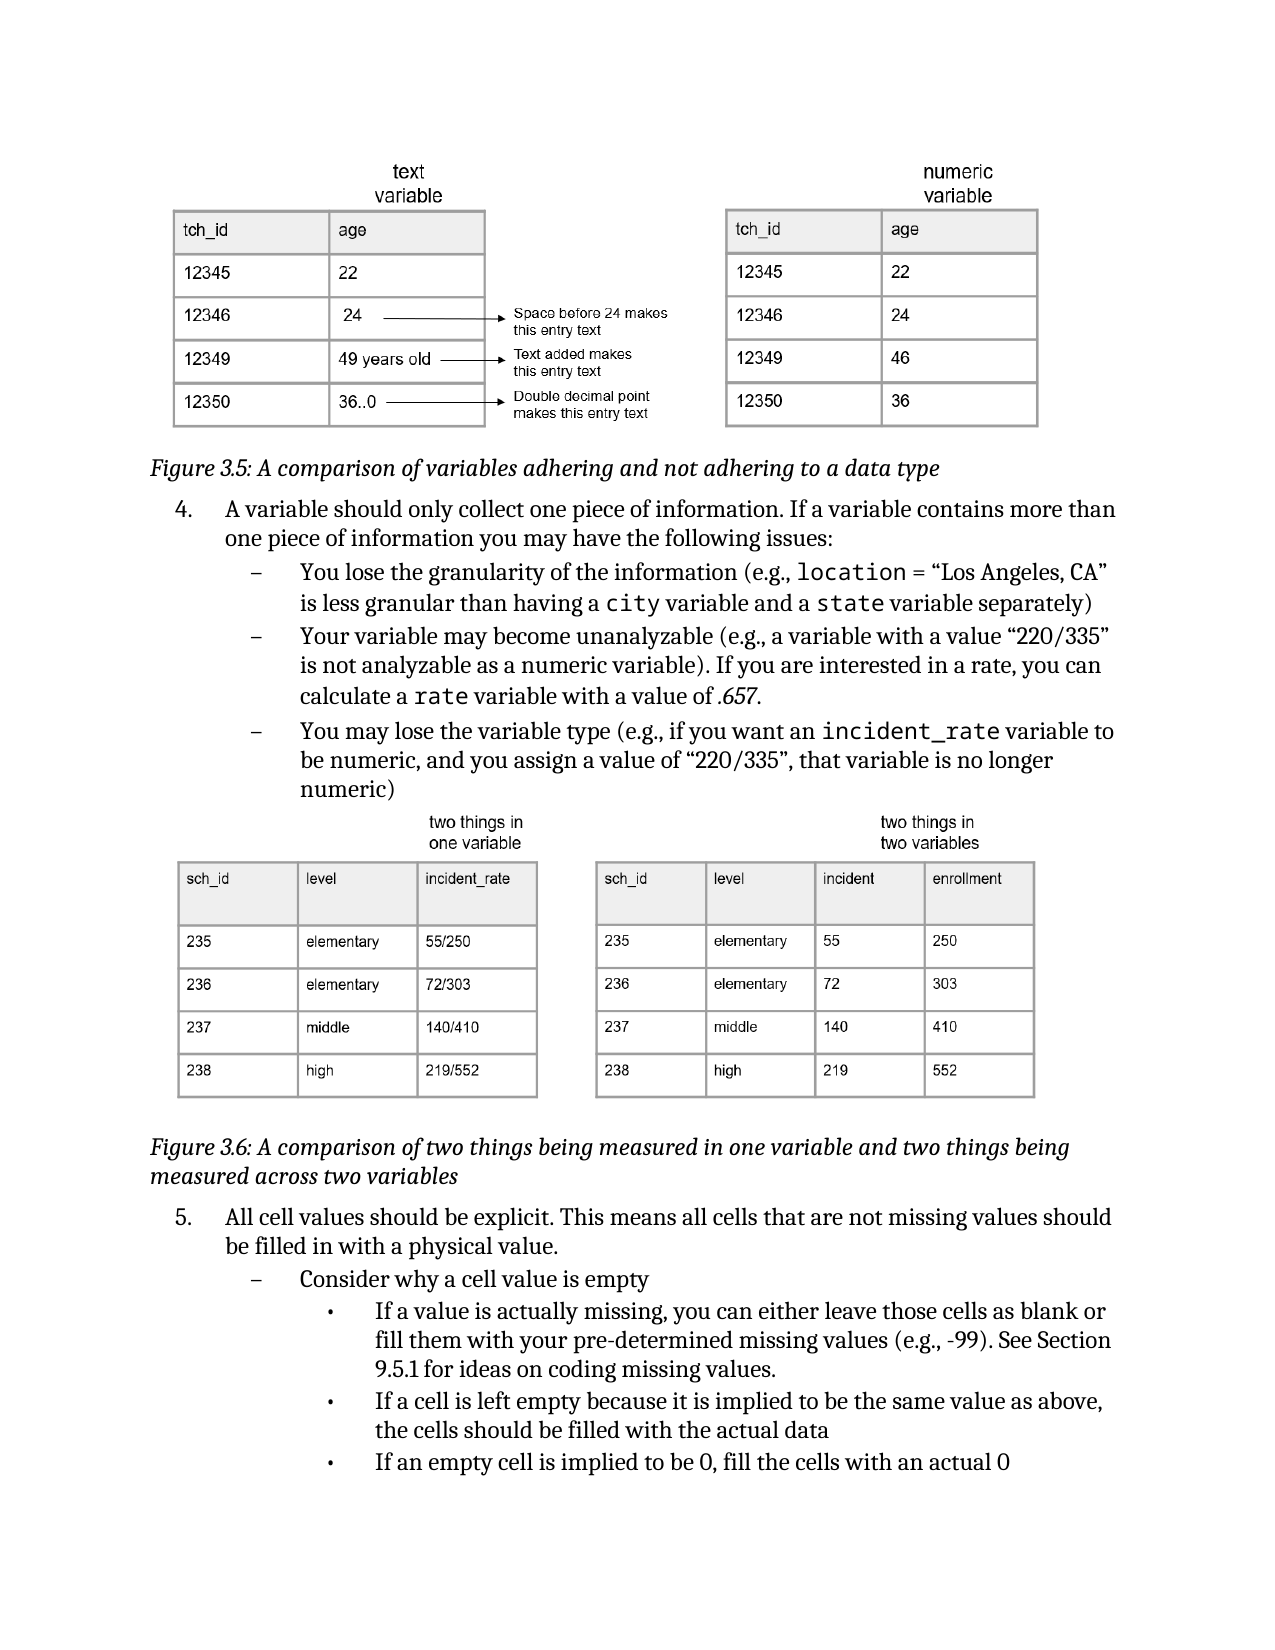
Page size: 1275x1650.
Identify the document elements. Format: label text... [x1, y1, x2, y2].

list You may lose the variable type (e.g., if you want an incident_rate variable to be numeric, and you assign a value of “220/335”, that variable is no longer numeric) [250, 715, 1125, 803]
list If a value is actually missing, you can either leave those cells as blank or fill them with your pre-determined missing values (e.g., -99). See Section 9.5.1 for ideas on coding missing values. [325, 1297, 1125, 1383]
picture [168, 150, 1044, 433]
list You lose the granularity of the information (e.g., location = “Los Angeles, CA” is less granular than having a city variable and a state variable separately) [250, 556, 1125, 618]
text Figure 3.6: A comparison of two things being measured in one variable and two things being measured across two variables [150, 1133, 1125, 1191]
list If a cell is left empty because it is implied to be the same value as above, the cells should be filled with the actual data [325, 1387, 1125, 1444]
list If an empty cell is implied to be 0, fill the cells with an actual 0 [325, 1448, 1125, 1477]
list Your variable may become unanalyzable (e.g., a variable with a value “220/335” is not analyzable as a numeric variable). If you are interested in a rate, you can calculate a rate variable with a value of .657. [250, 622, 1125, 711]
text Figure 3.5: A comparison of variables adhering and not adhering to a data type [150, 453, 1125, 482]
list A variable should only collect one piece of information. If a variable contains more than one piece of information you may have the following issues: [175, 495, 1125, 552]
list Consider why a cell value is empty [250, 1264, 1125, 1293]
picture [168, 807, 1044, 1113]
list All cell values should be explicit. This means all cells that are not missing values should be filled in with a physical value. [175, 1203, 1125, 1261]
